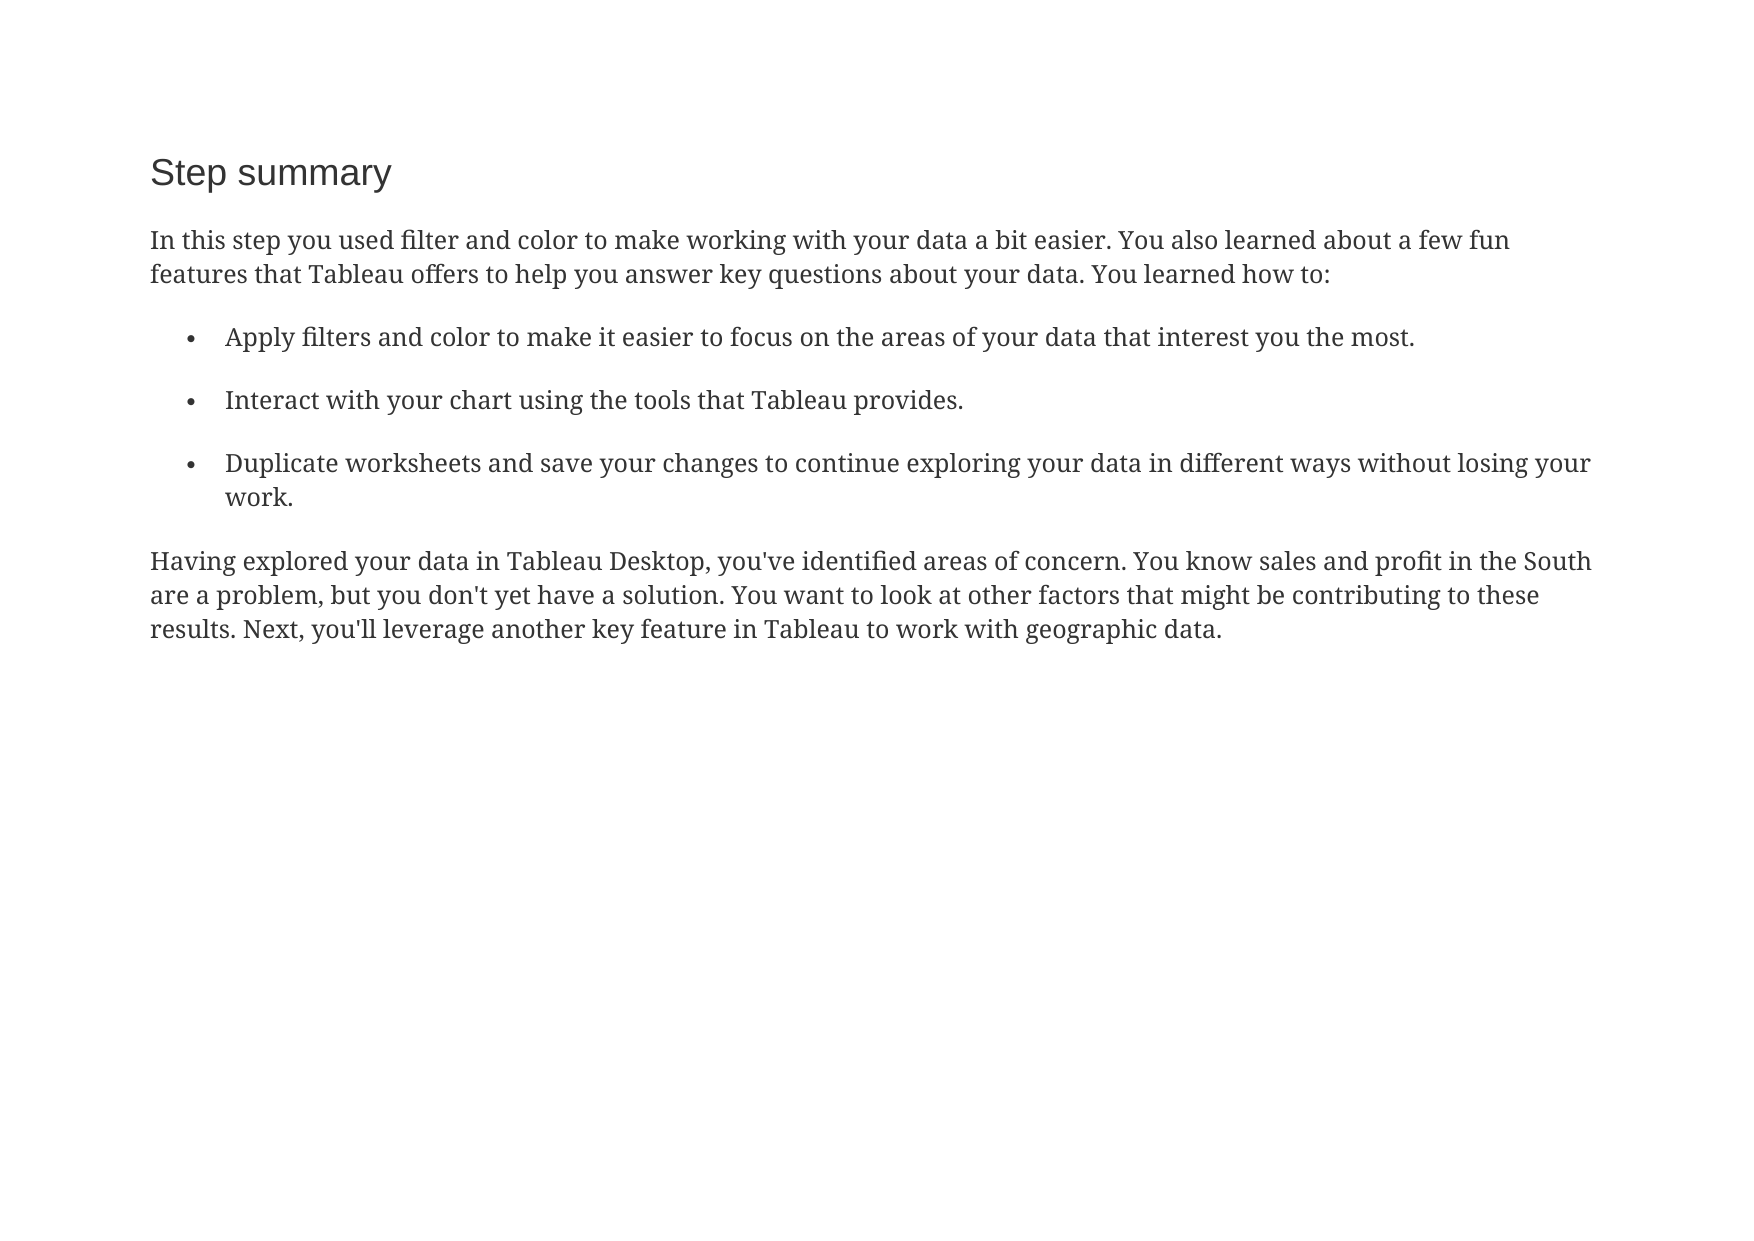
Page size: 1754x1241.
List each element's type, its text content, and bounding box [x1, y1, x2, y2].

text Step summary [150, 150, 1604, 193]
list Duplicate worksheets and save your changes to continue exploring your data in different ways without losing your work. [187, 446, 1604, 514]
list Apply filters and color to make it easier to focus on the areas of your data that interest you the most. [187, 319, 1604, 354]
text In this step you used filter and color to make working with your data a bit easier. You also learned about a few fun features that Tableau offers to help you answer key questions about your data. You learned how to: [150, 222, 1604, 290]
text Having explored your data in Tableau Desktop, you've identified areas of concern. You know sales and profit in the South are a problem, but you don't yet have a solution. You want to look at other factors that might be contributing to these results. Next, you'll leverage another key feature in Tableau to work with geographic data. [150, 543, 1604, 646]
list Interact with your chart using the tools that Tableau provides. [187, 383, 1604, 417]
